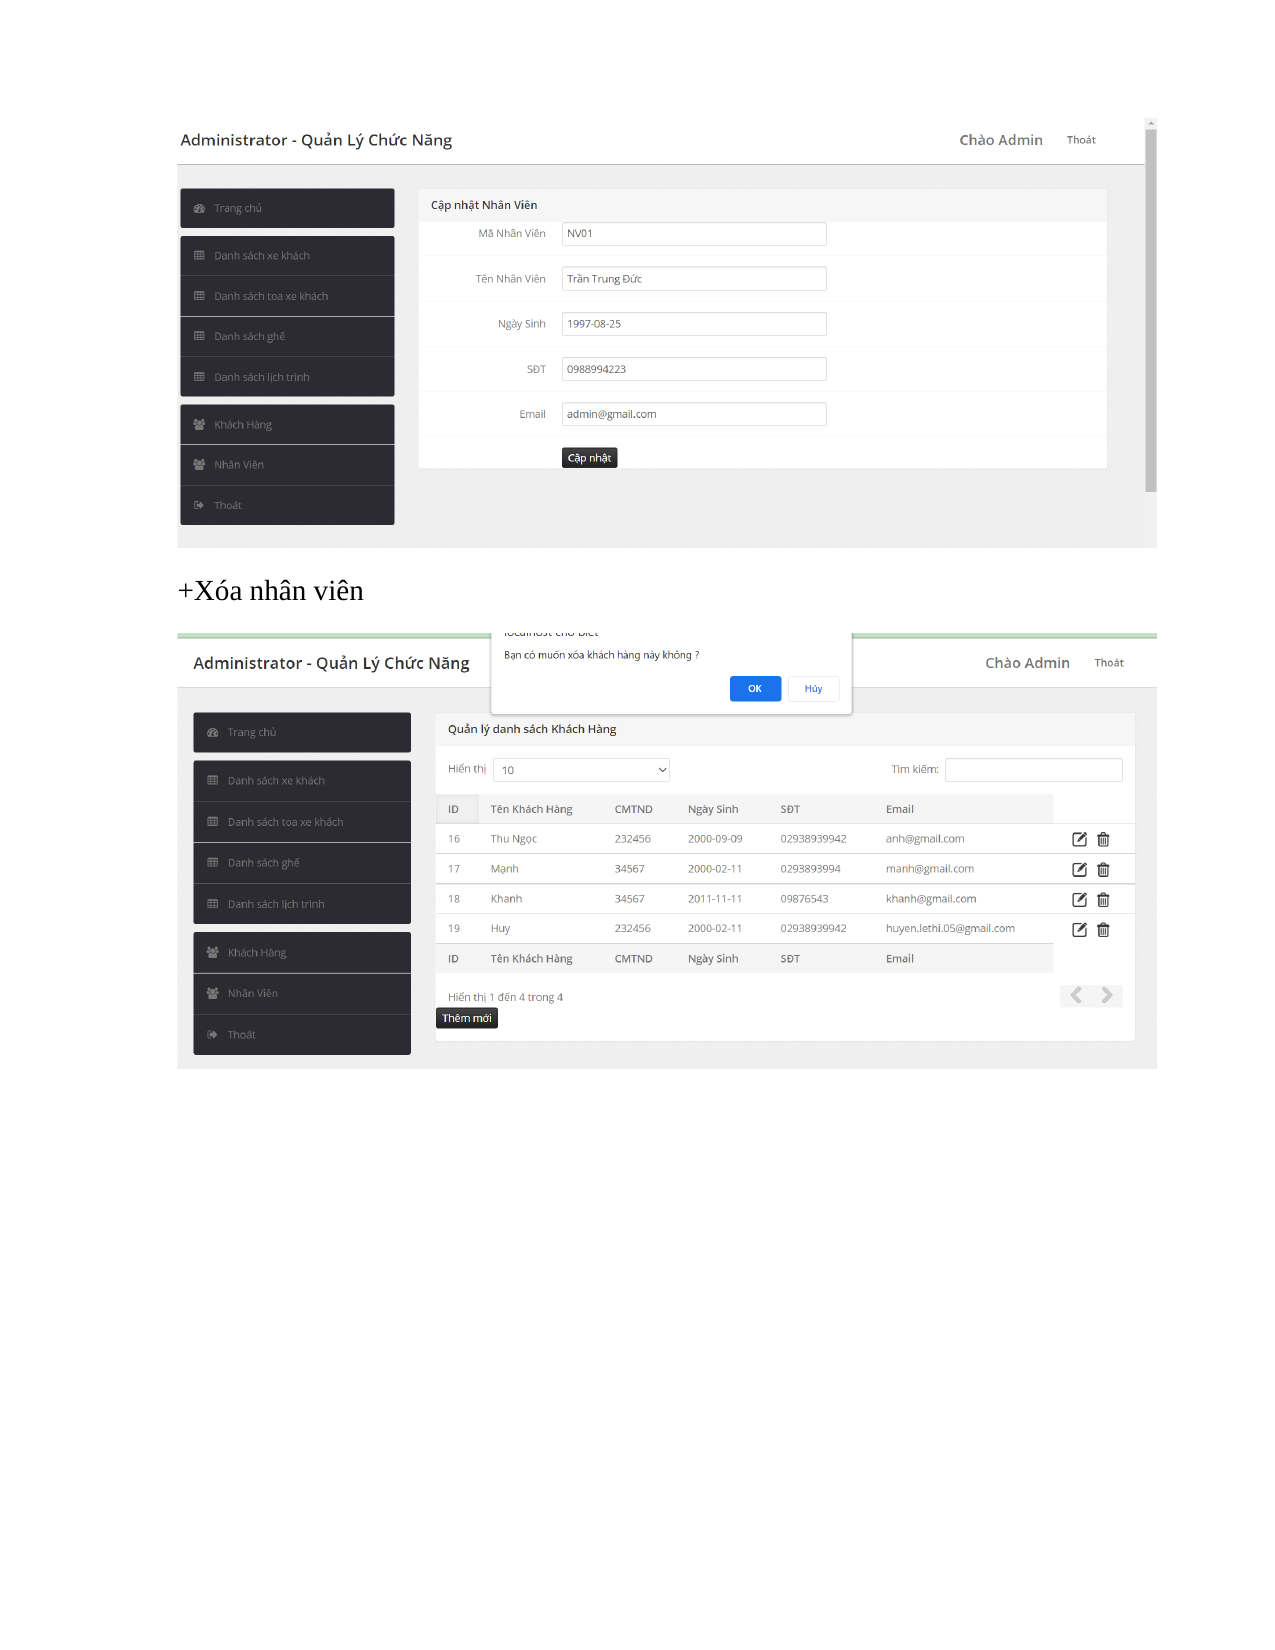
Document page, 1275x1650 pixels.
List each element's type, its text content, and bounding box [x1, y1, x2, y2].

picture [177, 633, 1157, 1069]
text +Xóa nhân viên [177, 573, 1157, 607]
picture [177, 118, 1157, 548]
